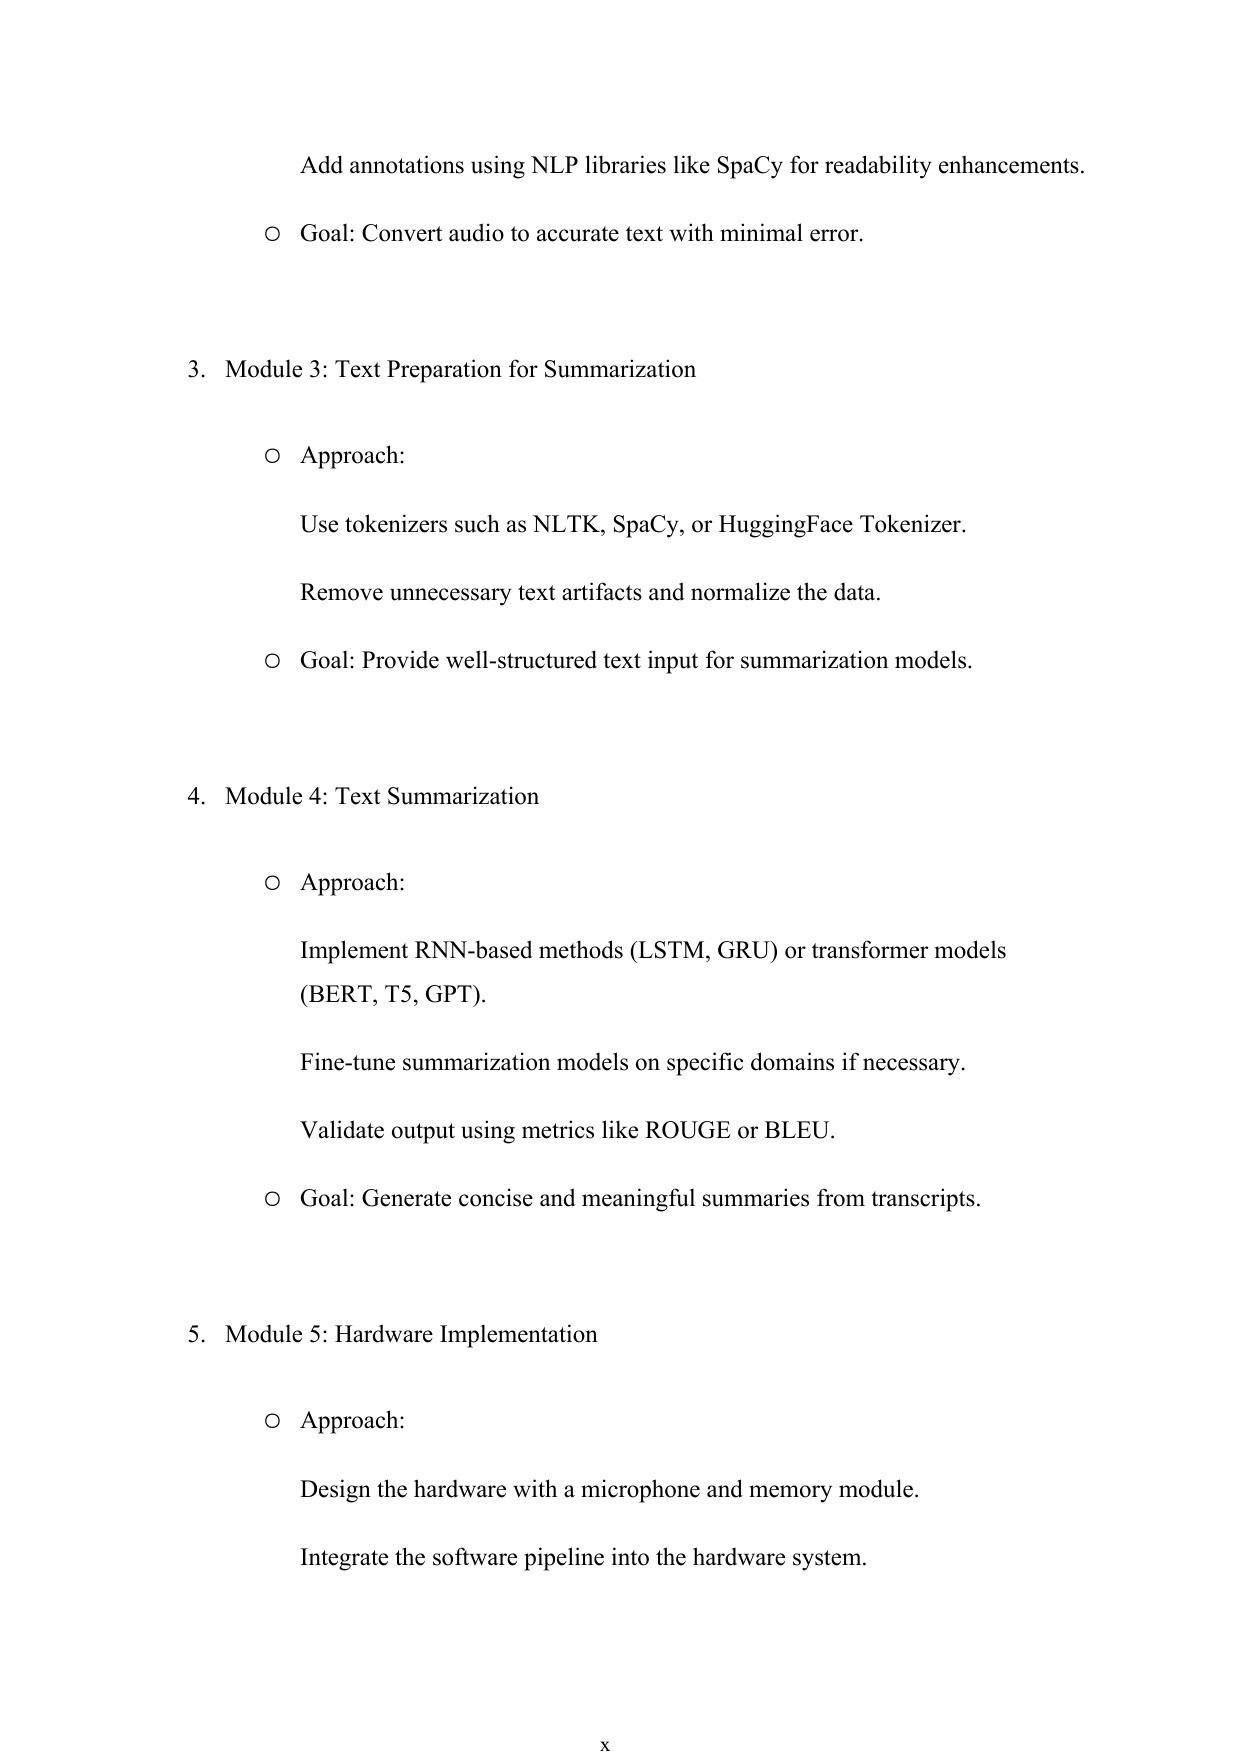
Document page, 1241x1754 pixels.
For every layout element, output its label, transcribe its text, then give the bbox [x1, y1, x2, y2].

text Fine-tune summarization models on specific domains if necessary. [300, 1047, 1090, 1076]
list Approach: [262, 1406, 1090, 1434]
list Approach: [262, 867, 1090, 896]
list Module 5: Hardware Implementation [187, 1319, 1090, 1391]
list Goal: Generate concise and meaningful summaries from transcripts. [262, 1183, 1090, 1212]
text Add annotations using NLP libraries like SpaCy for readability enhancements. [300, 150, 1090, 179]
text Design the hardware with a microphone and memory module. [300, 1474, 1090, 1502]
text Remove unnecessary text artifacts and normalize the data. [300, 577, 1090, 606]
text Integrate the software pipeline into the hardware system. [300, 1542, 1090, 1571]
list Approach: [262, 441, 1090, 469]
list Goal: Convert audio to accurate text with minimal error. [262, 218, 1090, 247]
text Use tokenizers such as NLTK, SpaCy, or HuggingFace Tokenizer. [300, 509, 1090, 537]
list Module 4: Text Summarization [187, 781, 1090, 853]
text Implement RNN-based methods (LSTM, GRU) or transformer models (BERT, T5, GPT). [300, 936, 1090, 1007]
text Validate output using metrics like ROUGE or BLEU. [300, 1115, 1090, 1144]
list Module 3: Text Preparation for Summarization [187, 354, 1090, 426]
list Goal: Provide well-structured text input for summarization models. [262, 645, 1090, 674]
